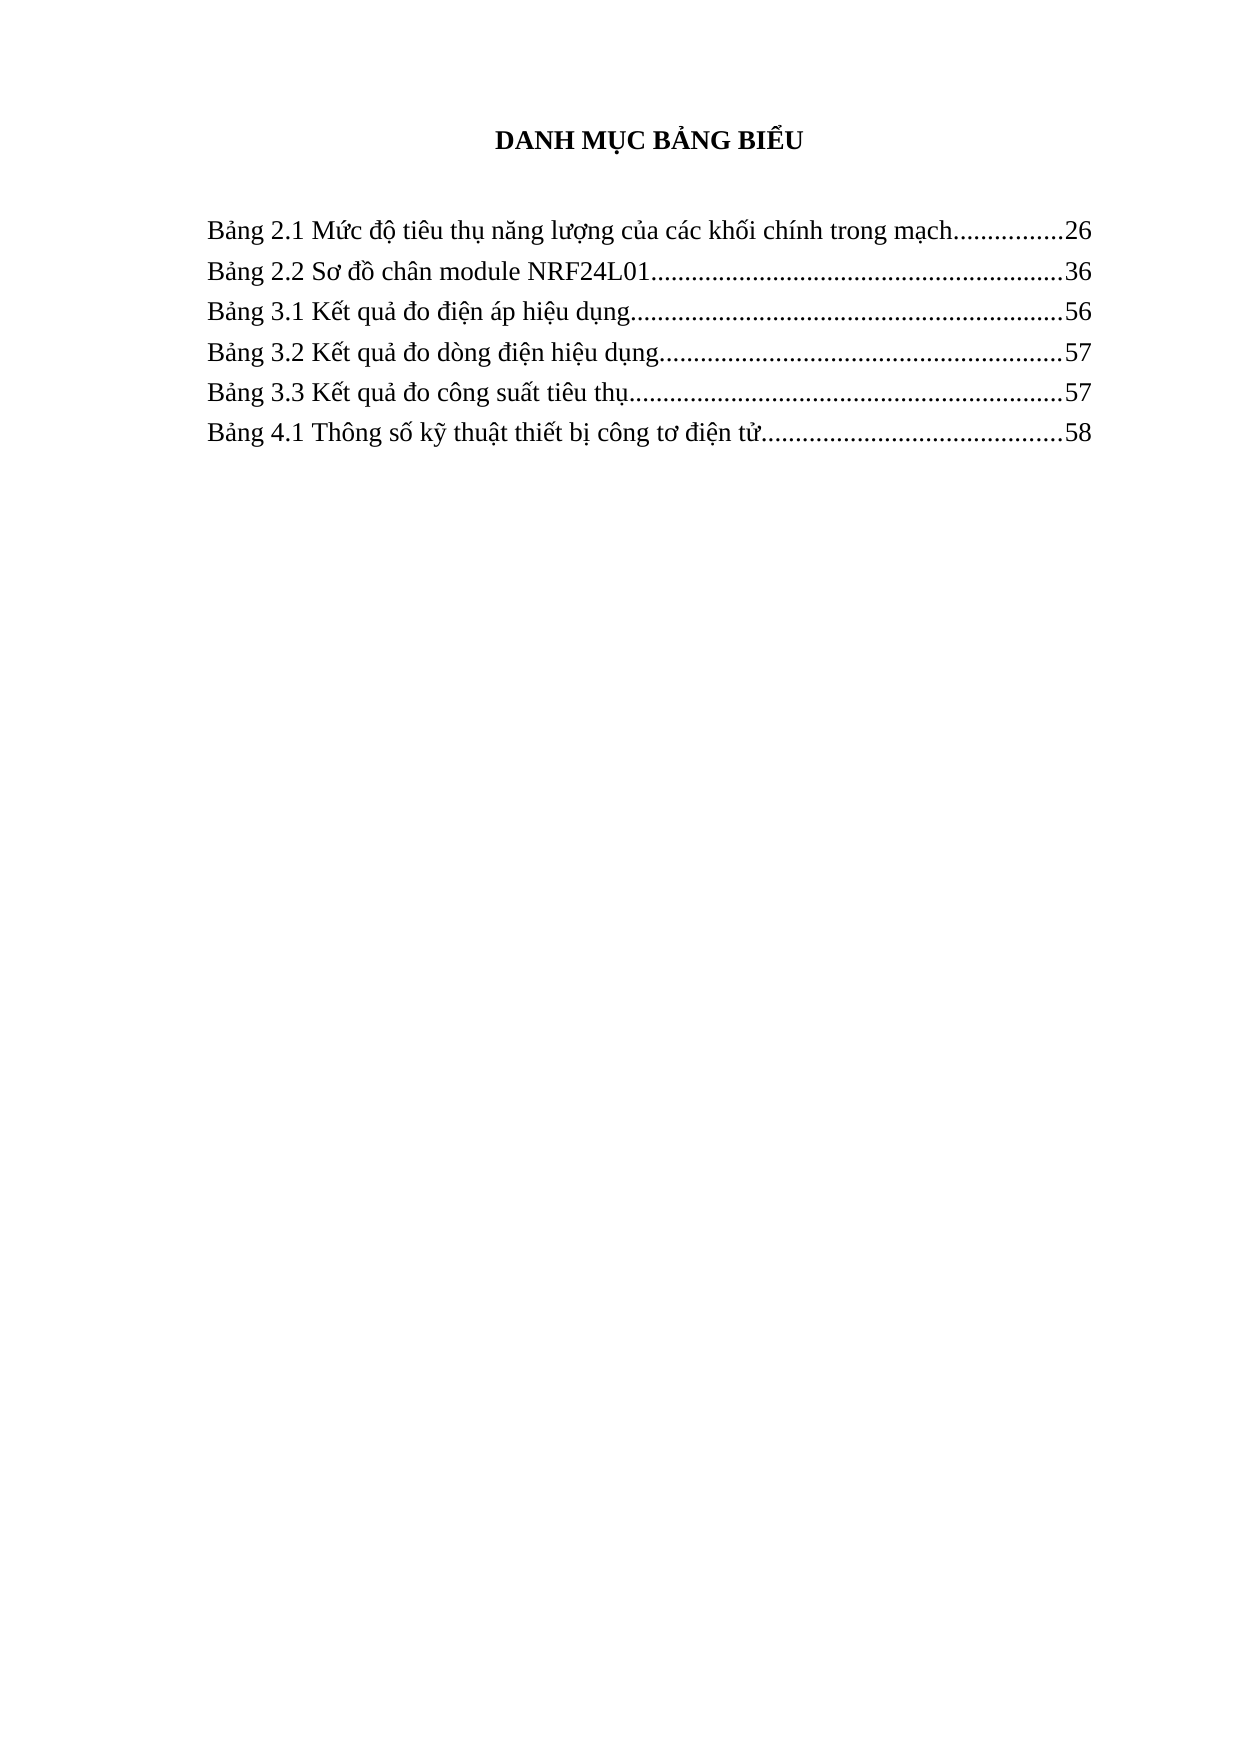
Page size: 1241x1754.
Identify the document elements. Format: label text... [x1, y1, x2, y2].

text Bảng 2.2 Sơ đồ chân module NRF24L01 36 [207, 255, 1092, 286]
text Bảng 4.1 Thông số kỹ thuật thiết bị công tơ điện tử 58 [207, 416, 1092, 448]
text Bảng 2.1 Mức độ tiêu thụ năng lượng của các khối chính trong mạch 26 [207, 214, 1092, 246]
text Bảng 3.2 Kết quả đo dòng điện hiệu dụng 57 [207, 336, 1092, 367]
text Bảng 3.1 Kết quả đo điện áp hiệu dụng 56 [207, 295, 1092, 326]
text DANH MỤC BẢNG BIỂU [207, 124, 1092, 156]
text Bảng 3.3 Kết quả đo công suất tiêu thụ 57 [207, 376, 1092, 407]
